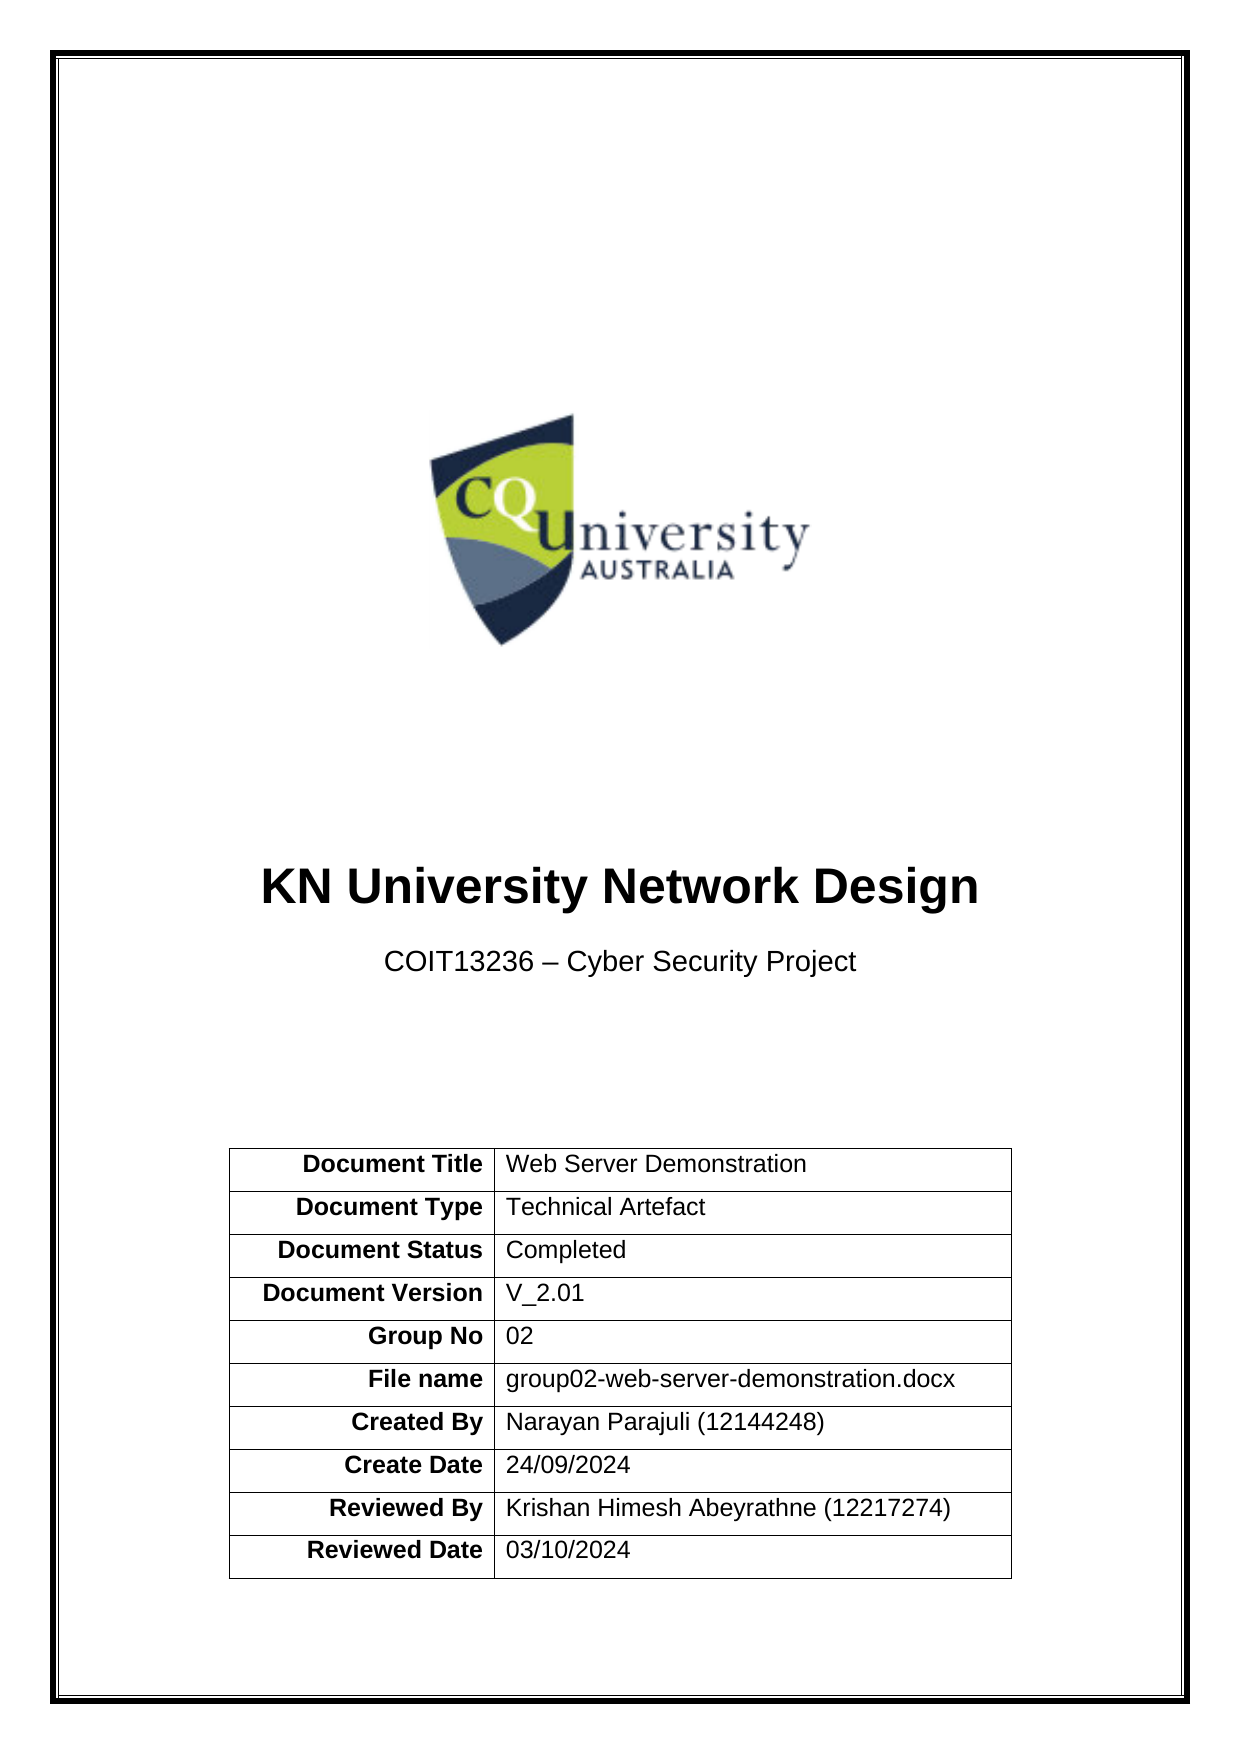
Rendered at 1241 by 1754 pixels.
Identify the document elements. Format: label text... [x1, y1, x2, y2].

table_cell Group No [230, 1321, 494, 1363]
table_cell Created By [230, 1407, 494, 1449]
text KN University Network Design [150, 857, 1090, 914]
table_cell Reviewed Date [230, 1536, 494, 1577]
table_cell V_2.01 [495, 1278, 1011, 1320]
table_cell Krishan Himesh Abeyrathne (12217274) [495, 1493, 1011, 1534]
table_header Document Title [230, 1149, 494, 1191]
table_cell Document Type [230, 1192, 494, 1234]
table_cell Document Status [230, 1235, 494, 1277]
text COIT13236 – Cyber Security Project [150, 943, 1090, 977]
table_cell Document Version [230, 1278, 494, 1320]
table_cell Reviewed By [230, 1493, 494, 1534]
table_cell 24/09/2024 [495, 1450, 1011, 1492]
picture [428, 410, 812, 649]
table_cell 02 [495, 1321, 1011, 1363]
table_cell File name [230, 1364, 494, 1406]
table_cell Technical Artefact [495, 1192, 1011, 1234]
table_cell Create Date [230, 1450, 494, 1492]
table_cell 03/10/2024 [495, 1536, 1011, 1577]
table_cell group02-web-server-demonstration.docx [495, 1364, 1011, 1406]
table_cell Completed [495, 1235, 1011, 1277]
table_cell Narayan Parajuli (12144248) [495, 1407, 1011, 1449]
table_header Web Server Demonstration [495, 1149, 1011, 1191]
